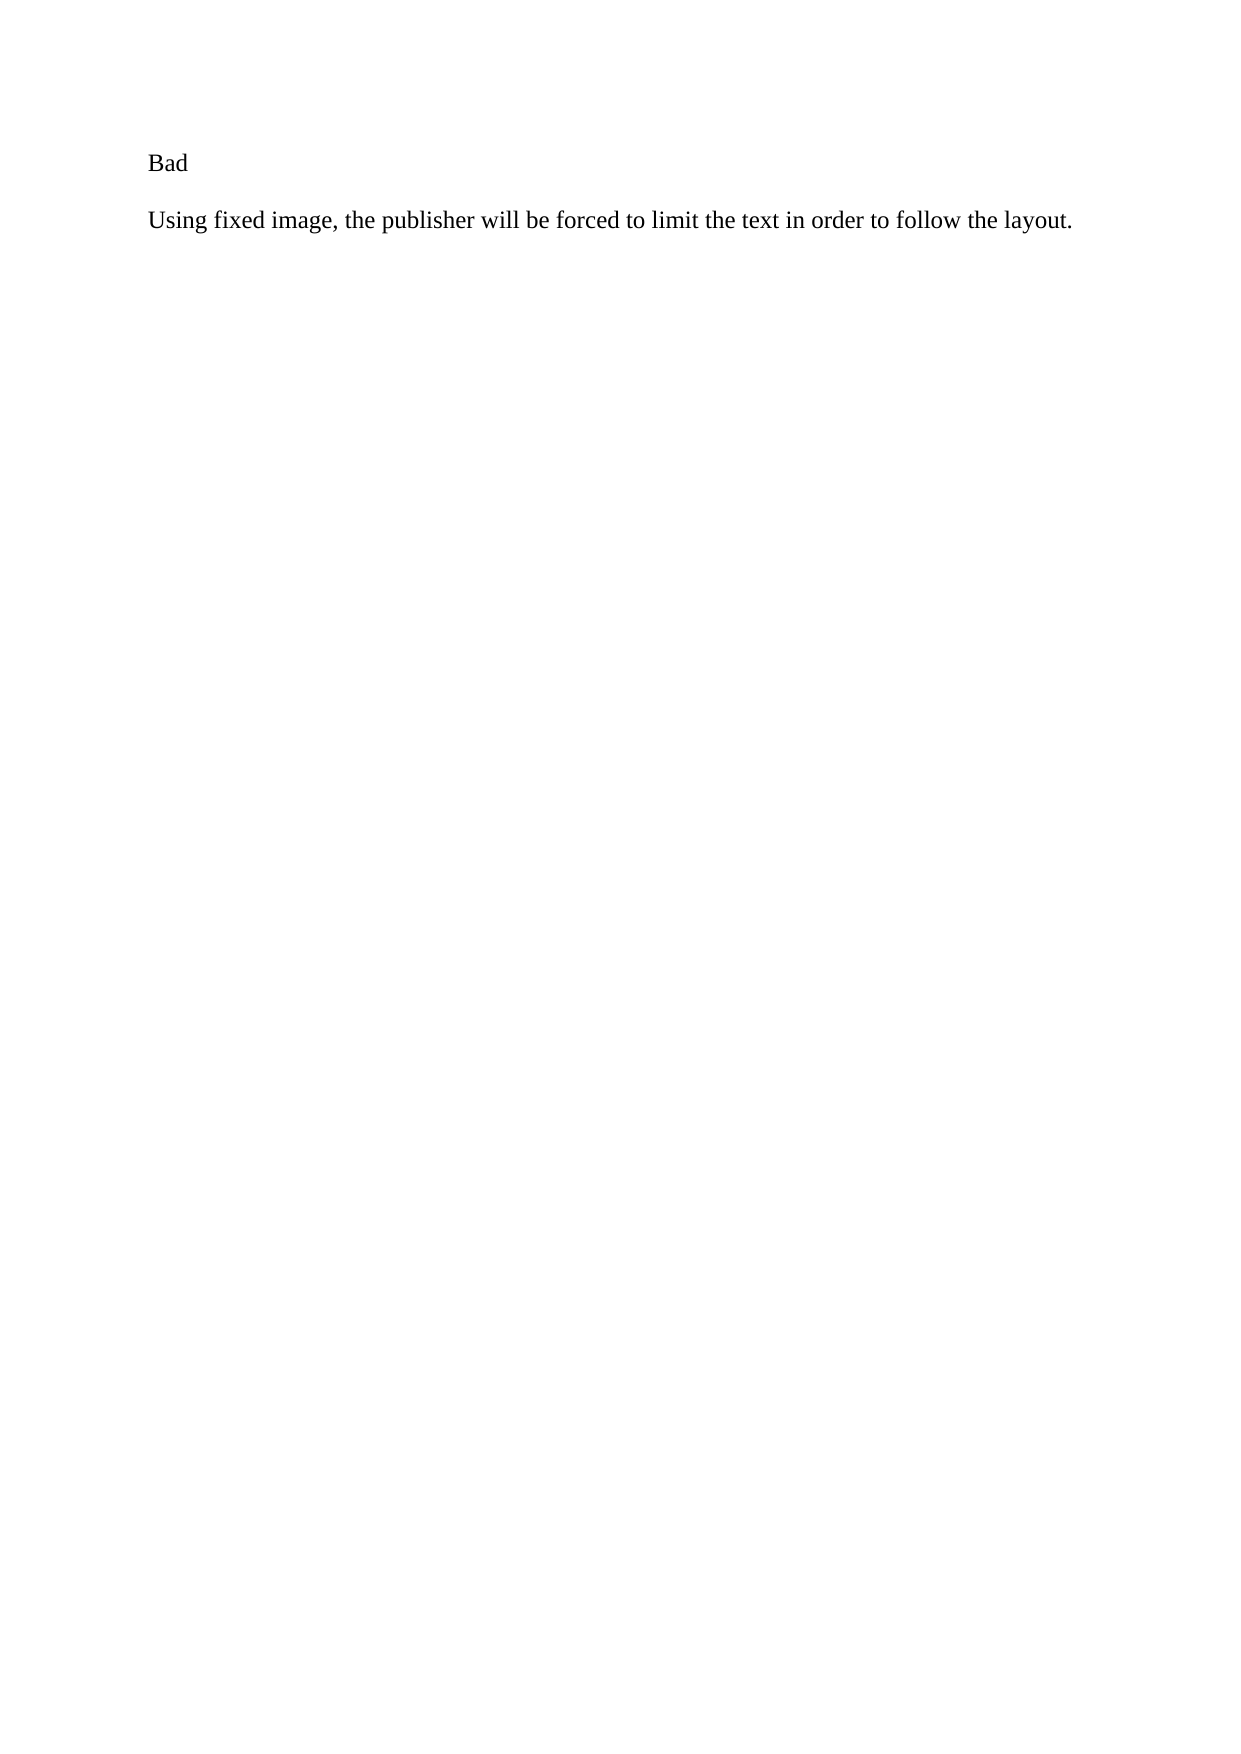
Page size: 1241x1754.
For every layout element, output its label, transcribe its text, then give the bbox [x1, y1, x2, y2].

text Bad [148, 148, 1093, 176]
text Using fixed image, the publisher will be forced to limit the text in order to follow the layout. [148, 206, 1093, 234]
